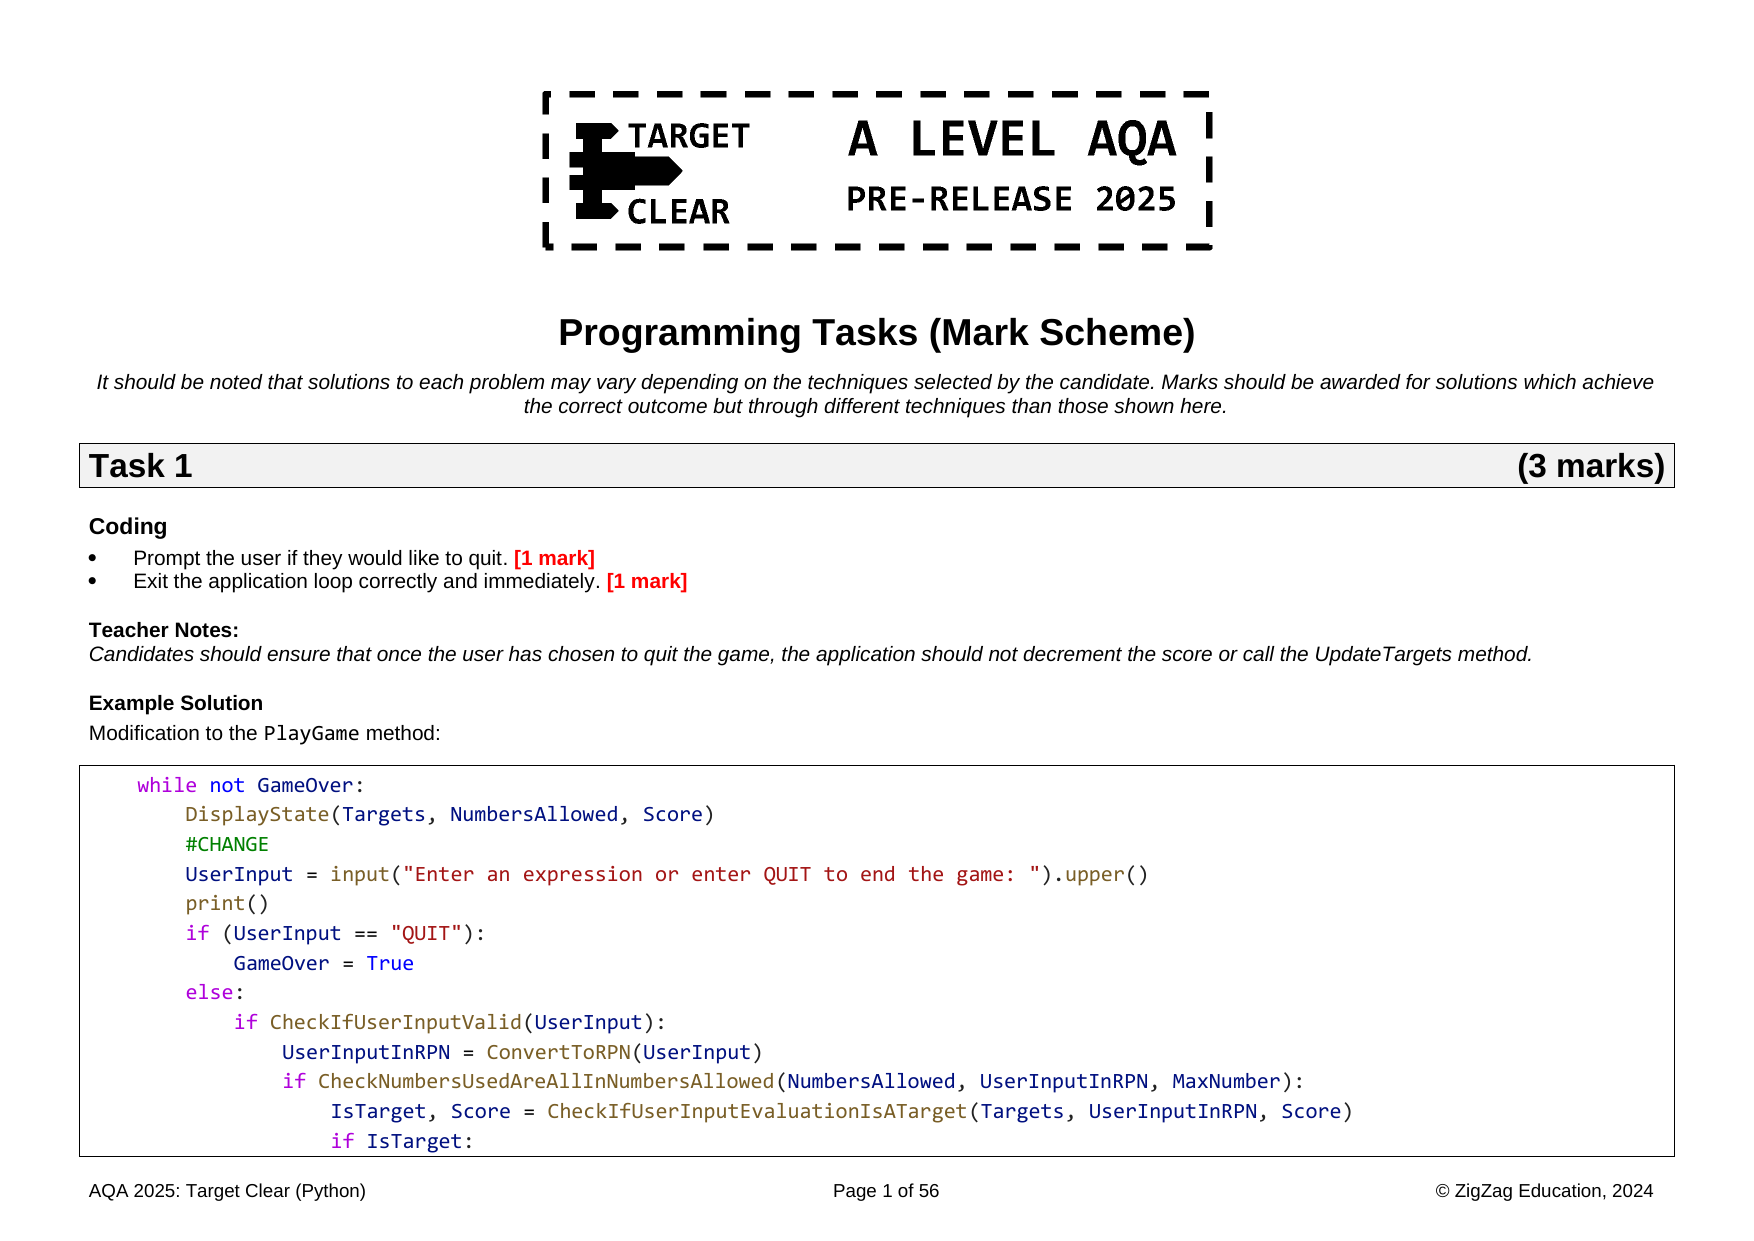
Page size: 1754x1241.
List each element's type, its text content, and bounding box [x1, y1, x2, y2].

subtitle Example Solution [89, 690, 1665, 714]
text while not GameOver: [80, 766, 1674, 798]
text if CheckNumbersUsedAreAllInNumbersAllowed(NumbersAllowed, UserInputInRPN, MaxNumber): [89, 1065, 1665, 1094]
text else: [89, 976, 1665, 1005]
text #CHANGE [89, 827, 1665, 857]
list Teacher Notes: [89, 617, 1665, 641]
text if (UserInput == "QUIT"): [89, 916, 1665, 946]
text UserInputInRPN = ConvertToRPN(UserInput) [89, 1035, 1665, 1065]
list Candidates should ensure that once the user has chosen to quit the game, the application should not decrement the score or call the UpdateTargets method. [89, 641, 1665, 665]
text UserInput = input("Enter an expression or enter QUIT to end the game: ").upper() [89, 857, 1665, 887]
text Programming Tasks (Mark Scheme) [89, 310, 1665, 353]
text print() [89, 887, 1665, 916]
text if IsTarget: [80, 1121, 1674, 1156]
text It should be noted that solutions to each problem may vary depending on the techniques selected by the candidate. Marks should be awarded for solutions which achieve the correct outcome but through different techniques than those shown here. [89, 370, 1665, 418]
text DisplayState(Targets, NumbersAllowed, Score) [89, 798, 1665, 827]
list Exit the application loop correctly and immediately. [1 mark] [89, 569, 1665, 593]
text Modification to the PlayGame method: [89, 721, 1665, 746]
list Prompt the user if they would like to quit. [1 mark] [89, 545, 1665, 569]
picture [526, 73, 1228, 271]
subtitle Coding [89, 513, 1665, 539]
text IsTarget, Score = CheckIfUserInputEvaluationIsATarget(Targets, UserInputInRPN, Score) [89, 1094, 1665, 1121]
text GameOver = True [89, 946, 1665, 976]
text if CheckIfUserInputValid(UserInput): [89, 1005, 1665, 1035]
subtitle Task 1 (3 marks) [80, 444, 1674, 487]
